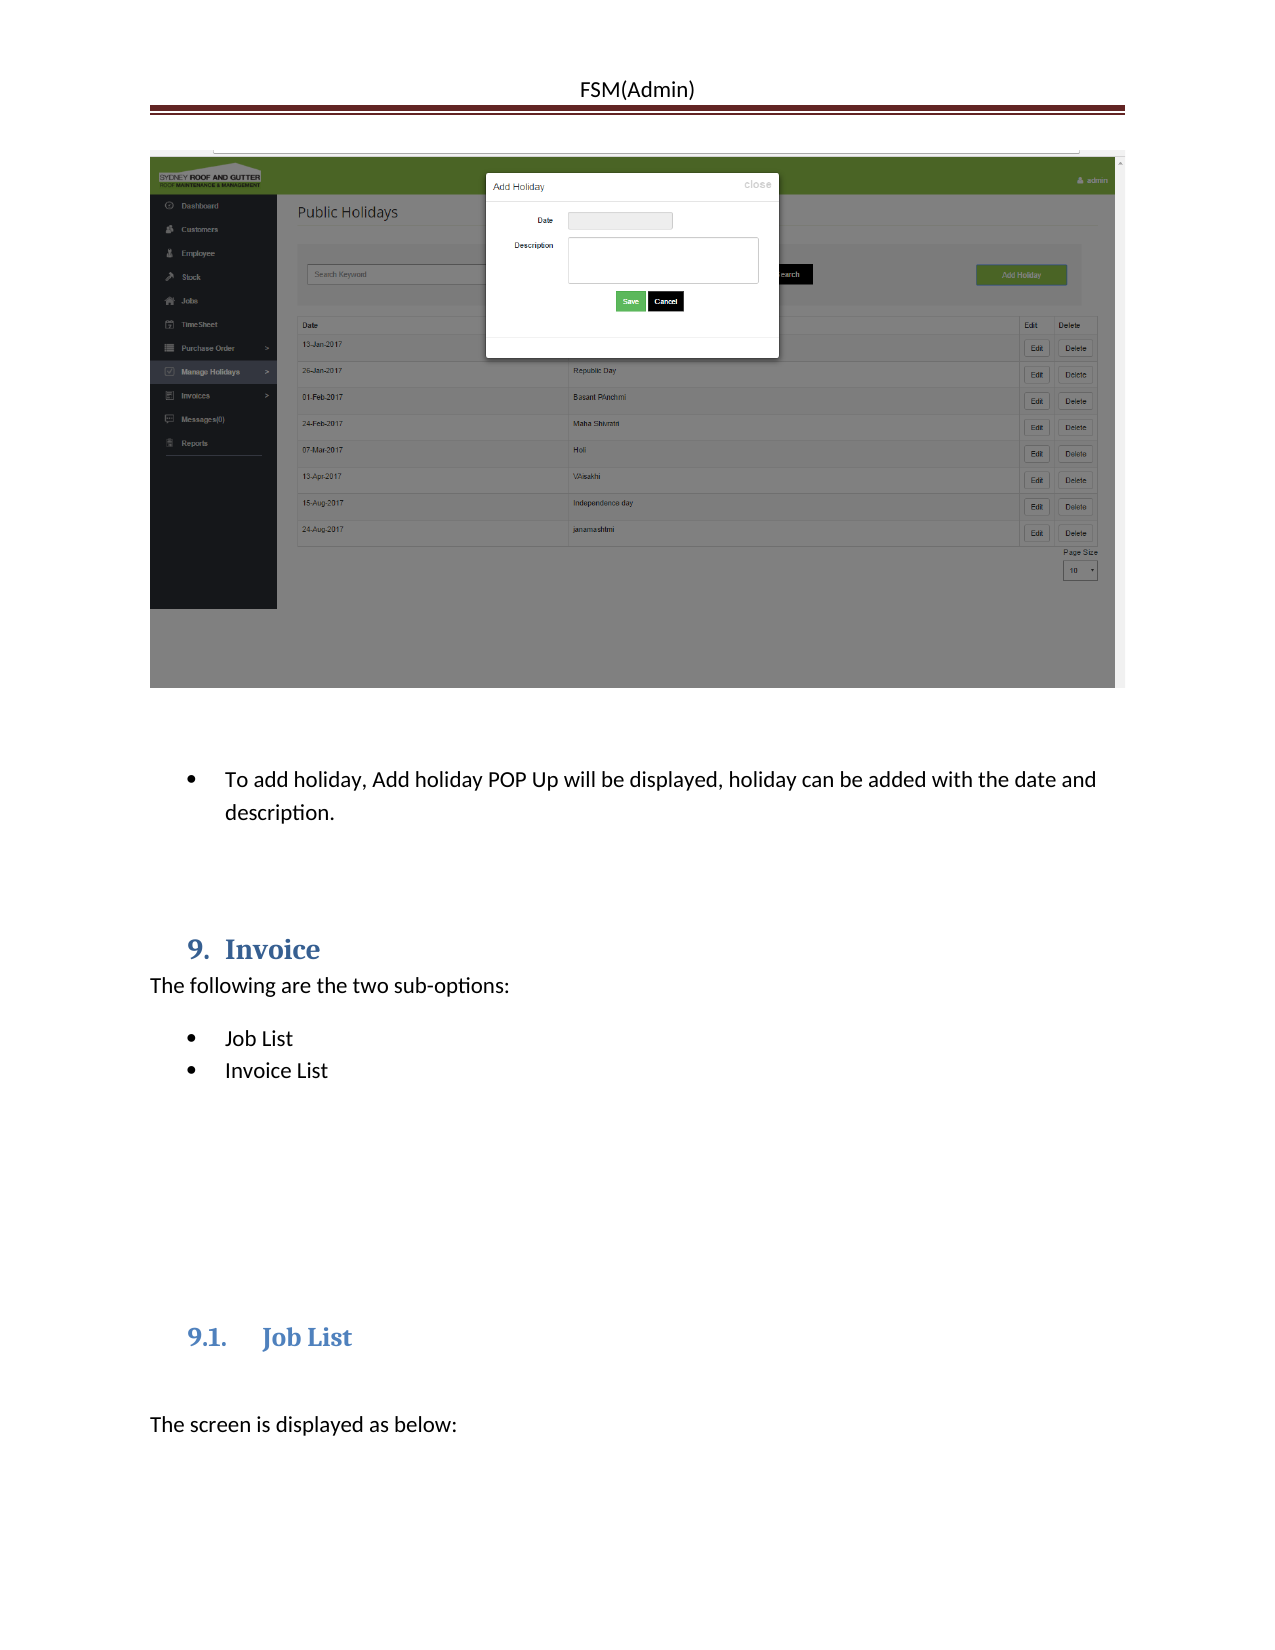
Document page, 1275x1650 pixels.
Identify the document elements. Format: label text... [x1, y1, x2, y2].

subtitle Invoice [187, 933, 1125, 966]
subtitle Job List [187, 1322, 1125, 1353]
text The screen is displayed as below: [150, 1411, 1125, 1438]
list Invoice List [187, 1057, 1125, 1085]
list To add holiday, Add holiday POP Up will be displayed, holiday can be added with the date and description. [187, 766, 1125, 826]
list Job List [187, 1024, 1125, 1052]
picture [150, 150, 1125, 688]
text The following are the two sub-options: [150, 971, 1125, 999]
